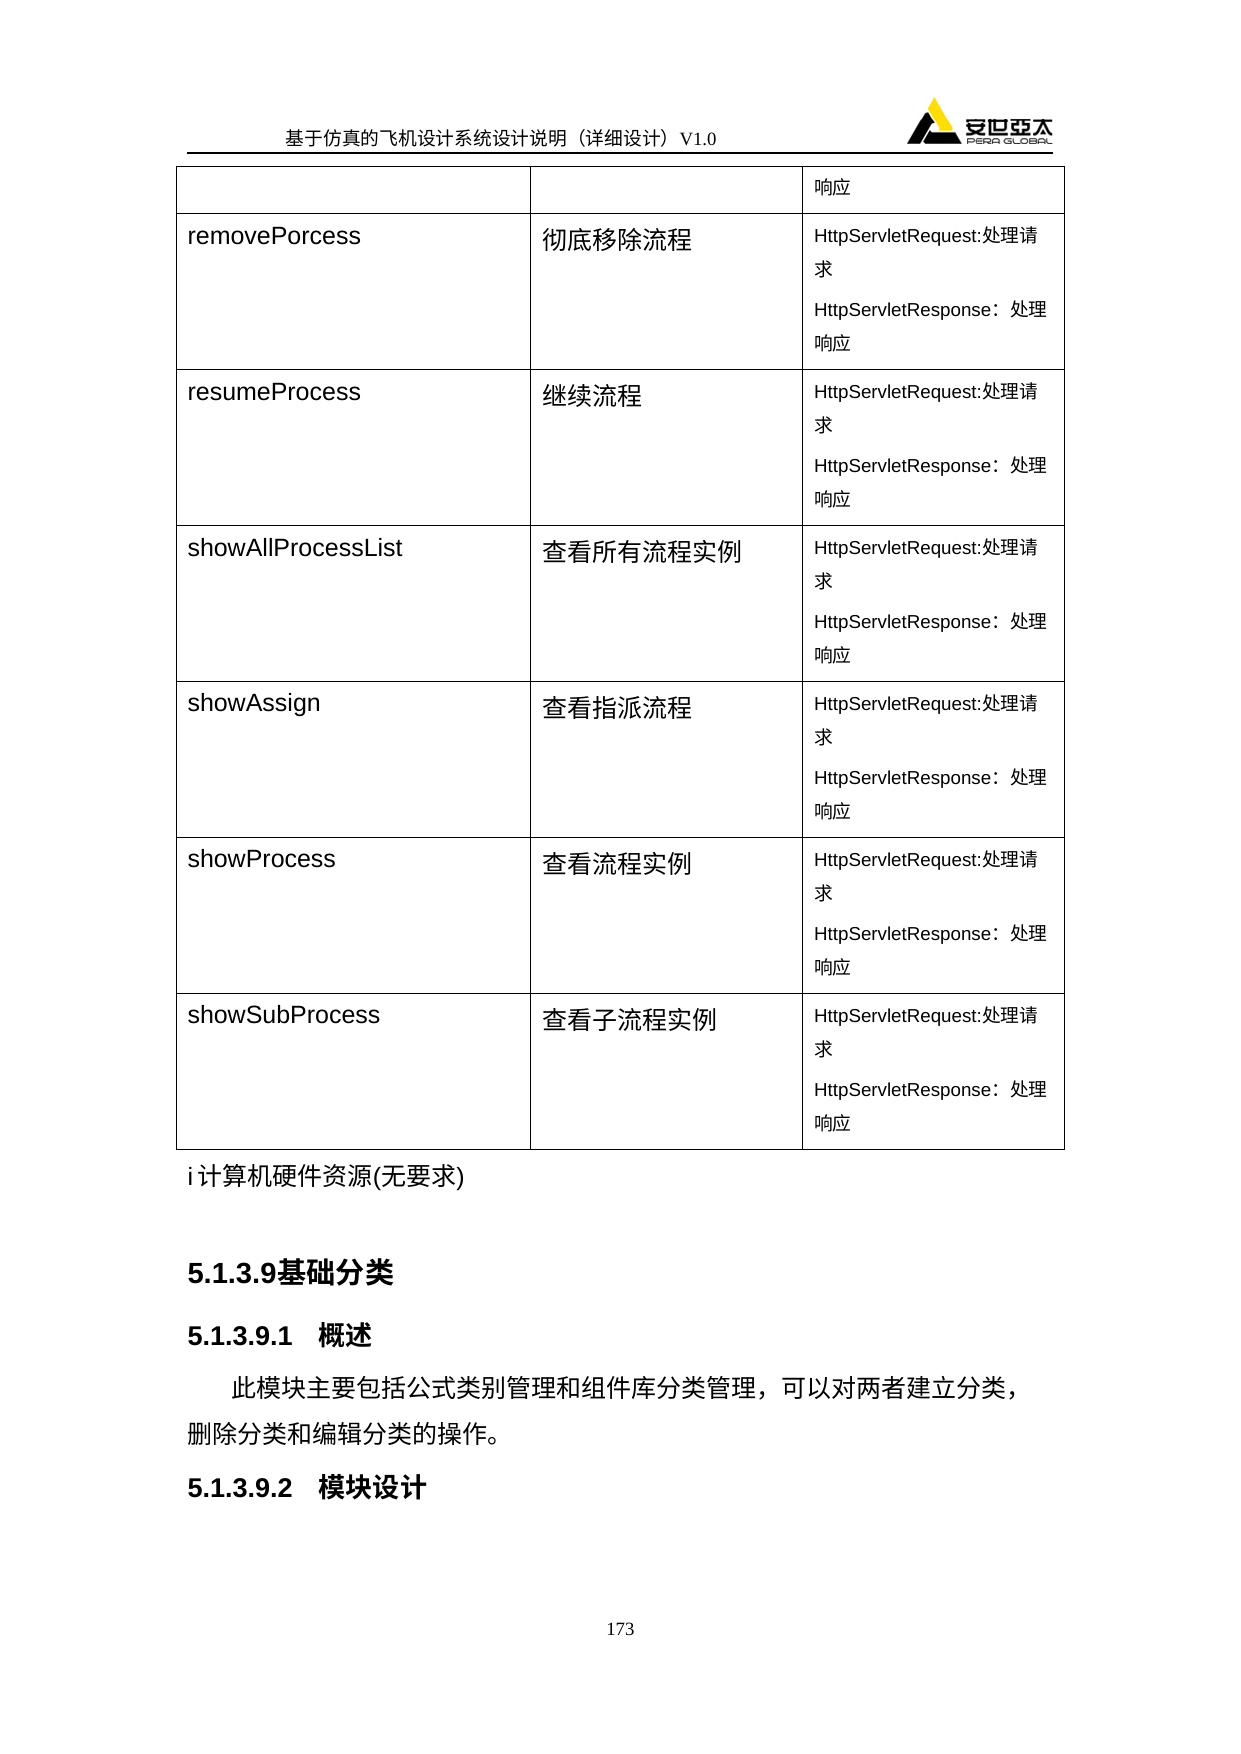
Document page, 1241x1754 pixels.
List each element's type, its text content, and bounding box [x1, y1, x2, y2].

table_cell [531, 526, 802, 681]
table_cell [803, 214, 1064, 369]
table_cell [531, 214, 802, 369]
subtitle 模块设计 [187, 1466, 1053, 1505]
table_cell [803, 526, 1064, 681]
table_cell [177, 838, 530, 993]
text i计算机硬件资源(无要求) [187, 1156, 1053, 1192]
text 此模块主要包括公式类别管理和组件库分类管理，可以对两者建立分类，删除分类和编辑分类的操作。 [187, 1369, 1053, 1450]
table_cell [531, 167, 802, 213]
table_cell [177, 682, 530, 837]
picture [900, 95, 1053, 145]
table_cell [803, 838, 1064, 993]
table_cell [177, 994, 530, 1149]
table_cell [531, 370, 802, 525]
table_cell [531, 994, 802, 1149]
subtitle 基础分类 [187, 1250, 1053, 1292]
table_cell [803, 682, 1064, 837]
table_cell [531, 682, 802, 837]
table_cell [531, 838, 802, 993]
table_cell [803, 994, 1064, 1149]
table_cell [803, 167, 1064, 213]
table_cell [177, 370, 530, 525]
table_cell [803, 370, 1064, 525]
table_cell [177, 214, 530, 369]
subtitle 概述 [187, 1313, 1053, 1353]
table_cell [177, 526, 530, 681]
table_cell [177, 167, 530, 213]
